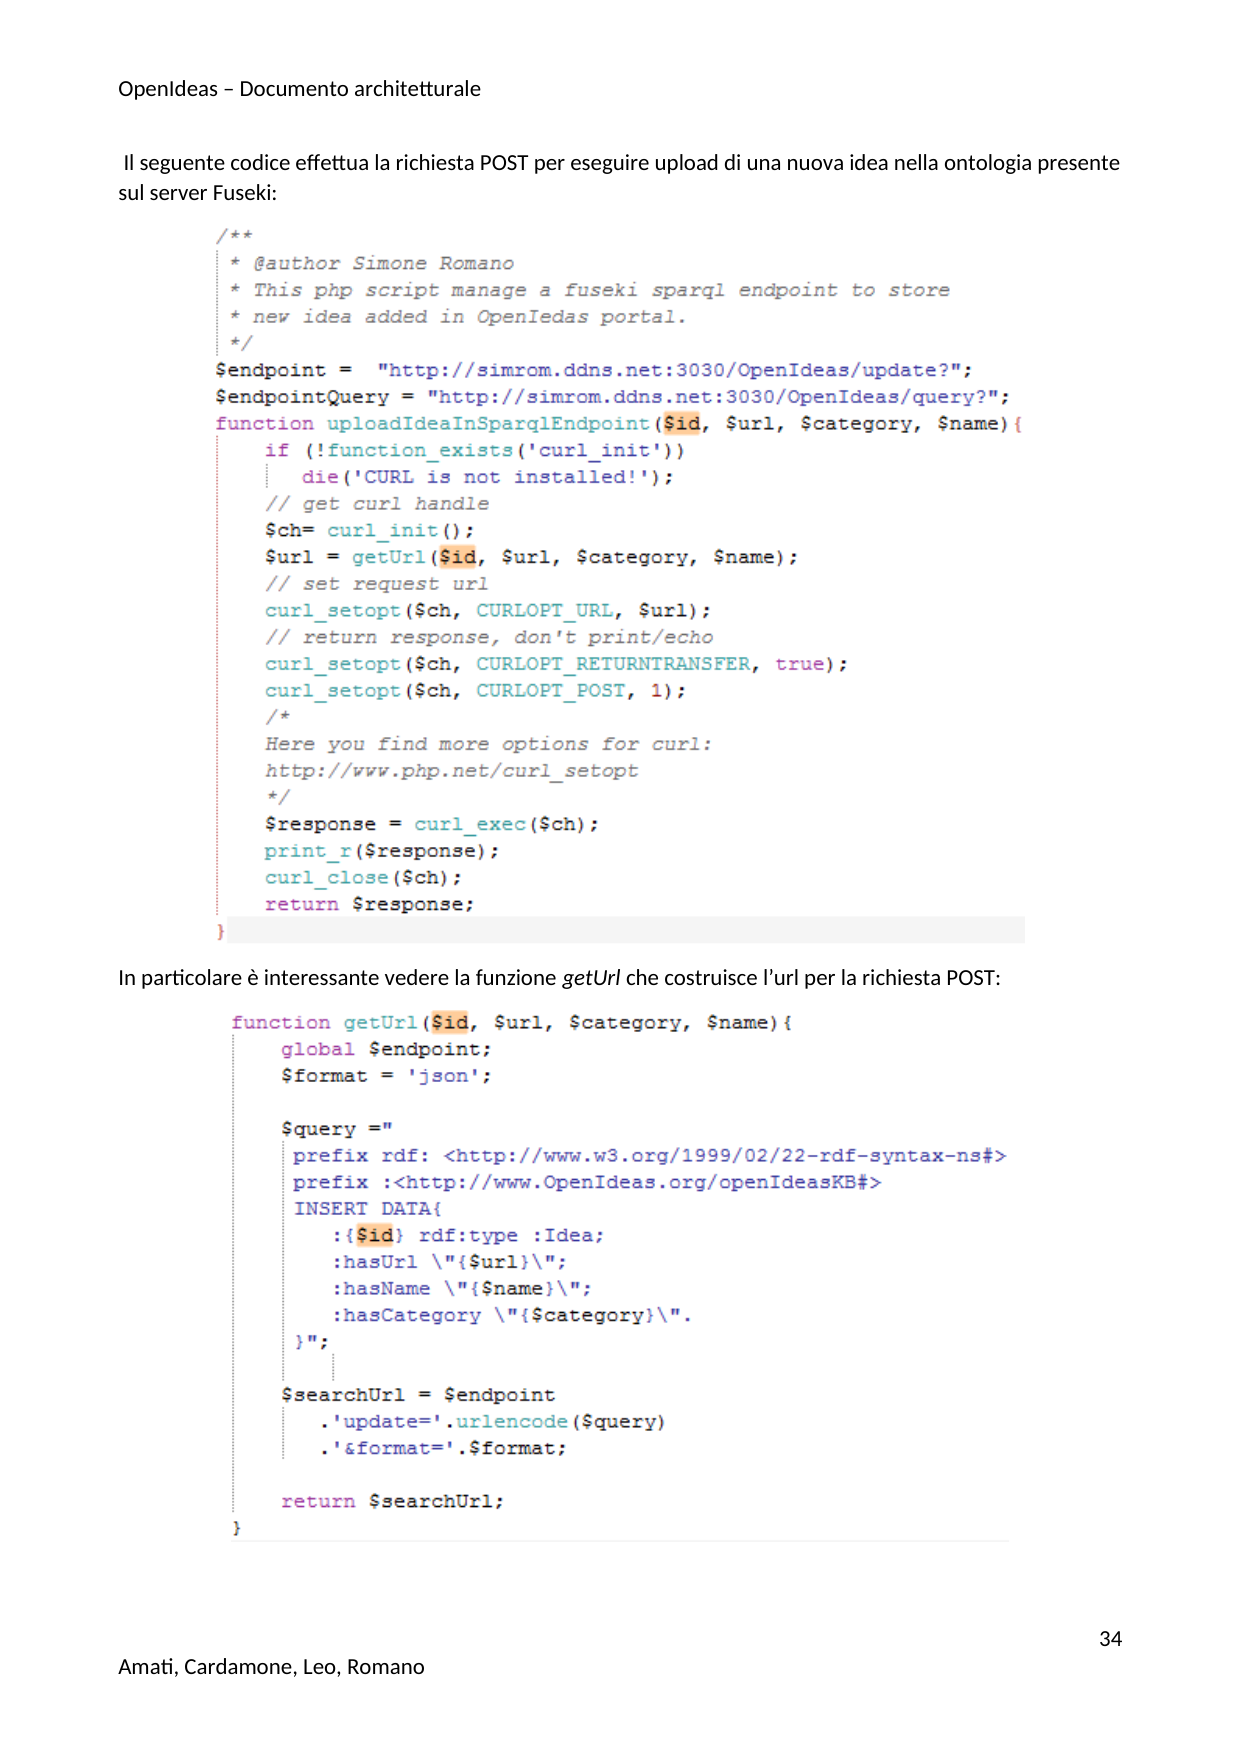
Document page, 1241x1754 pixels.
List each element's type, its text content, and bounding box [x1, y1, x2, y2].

text In particolare è interessante vedere la funzione getUrl che costruisce l’url per la richiesta POST: [118, 963, 1122, 992]
picture [215, 224, 1025, 945]
picture [231, 1010, 1010, 1542]
text Il seguente codice effettua la richiesta POST per eseguire upload di una nuova idea nella ontologia presente sul server Fuseki: [118, 148, 1122, 206]
